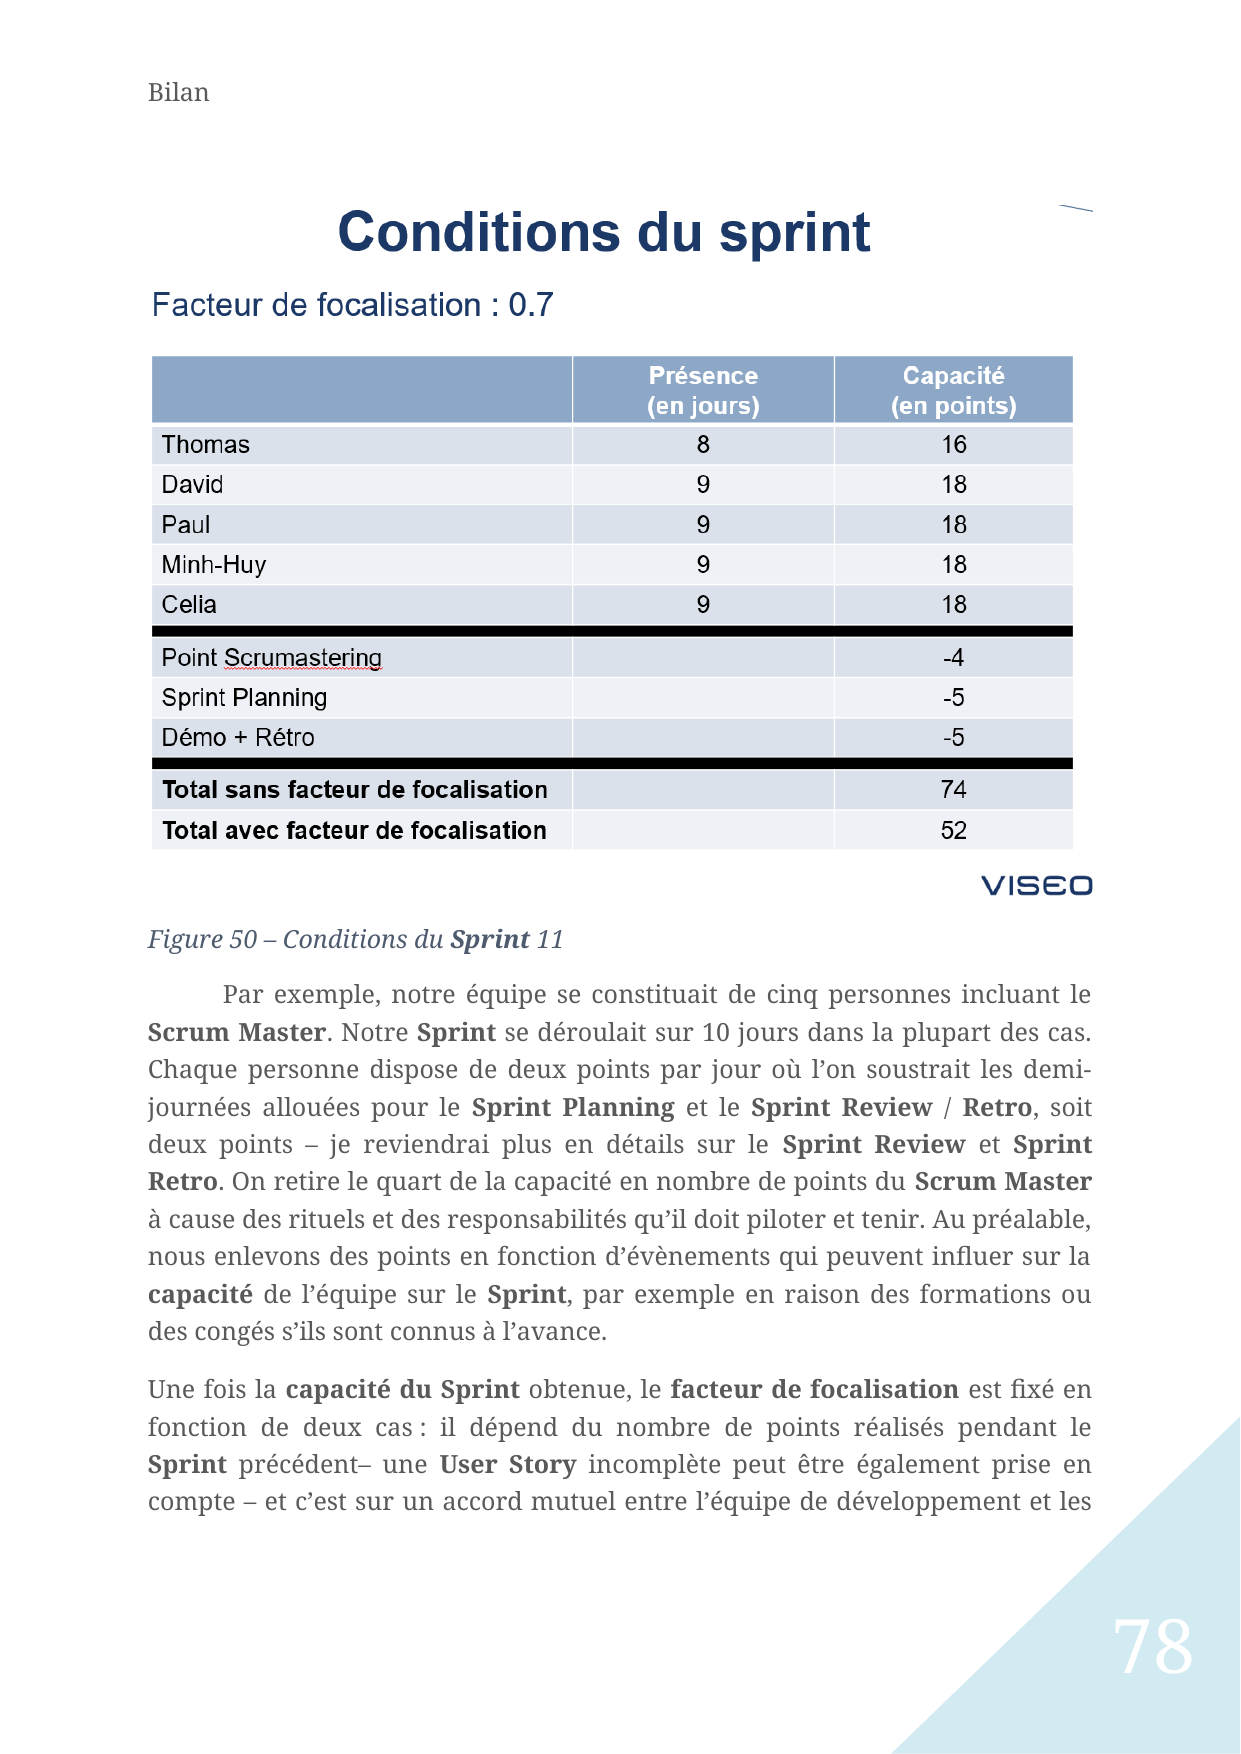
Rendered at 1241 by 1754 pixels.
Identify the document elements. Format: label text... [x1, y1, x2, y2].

text Par exemple, notre équipe se constituait de cinq personnes incluant le Scrum Master. Notre Sprint se déroulait sur 10 jours dans la plupart des cas. Chaque personne dispose de deux points par jour où l’on soustrait les demi-journées allouées pour le Sprint Planning et le Sprint Review / Retro, soit deux points – je reviendrai plus en détails sur le Sprint Review et Sprint Retro. On retire le quart de la capacité en nombre de points du Scrum Master à cause des rituels et des responsabilités qu’il doit piloter et tenir. Au préalable, nous enlevons des points en fonction d’évènements qui peuvent influer sur la capacité de l’équipe sur le Sprint, par exemple en raison des formations ou des congés s’ils sont connus à l’avance. [148, 977, 1093, 1348]
text Figure 50 – Conditions du Sprint 11 [148, 922, 1093, 956]
picture [147, 205, 1093, 898]
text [148, 1372, 1093, 1518]
